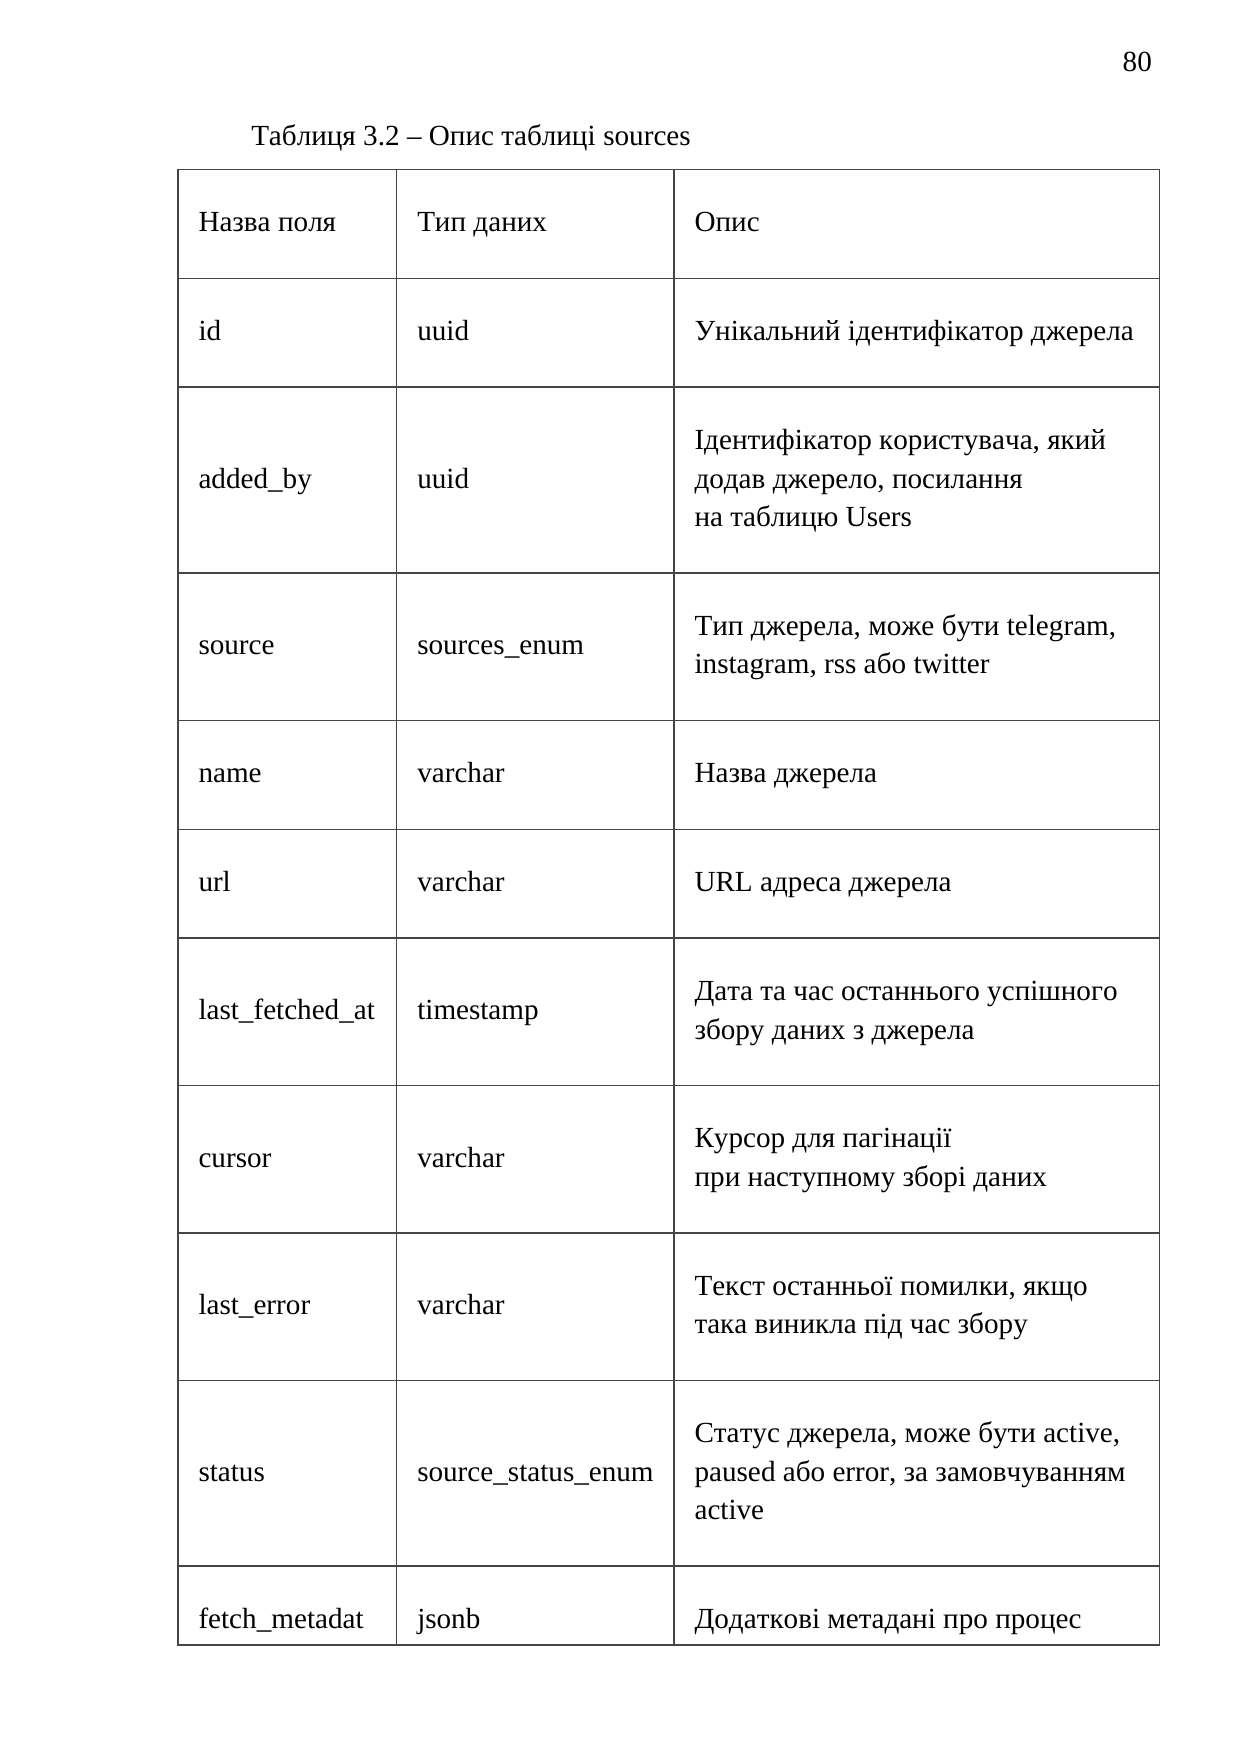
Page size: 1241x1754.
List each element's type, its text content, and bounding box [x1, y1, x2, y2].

table_cell Статус джерела, може бути active, paused або error, за замовчуванням active [675, 1381, 1159, 1565]
table_cell Курсор для пагінації при наступному зборі даних [675, 1086, 1159, 1232]
table_cell Дата та час останнього успішного збору даних з джерела [675, 939, 1159, 1085]
table_cell varchar [397, 1086, 673, 1232]
table_cell timestamp [397, 939, 673, 1085]
table_cell varchar [397, 1234, 673, 1379]
table_cell url [179, 830, 396, 937]
table_cell URL адреса джерела [675, 830, 1159, 937]
table_cell Назва джерела [675, 721, 1159, 828]
table_cell source [179, 574, 396, 719]
table_cell uuid [397, 279, 673, 386]
table_cell cursor [179, 1086, 396, 1232]
table_cell Ідентифікатор користувача, який додав джерело, посилання на таблицю Users [675, 388, 1159, 572]
table_cell Тип джерела, може бути telegram, instagram, rss або twitter [675, 574, 1159, 719]
table_cell uuid [397, 388, 673, 572]
table_header Тип даних [397, 170, 673, 277]
text Таблиця 3.2 – Опис таблиці sources [177, 118, 1152, 152]
table_cell sources_enum [397, 574, 673, 719]
table_cell last_error [179, 1234, 396, 1379]
table_cell id [179, 279, 396, 386]
table_cell Унікальний ідентифікатор джерела [675, 279, 1159, 386]
table_cell jsonb [397, 1567, 673, 1644]
table_cell varchar [397, 721, 673, 828]
table_cell last_fetched_at [179, 939, 396, 1085]
table_header Опис [675, 170, 1159, 277]
table_cell Текст останньої помилки, якщо така виникла під час збору [675, 1234, 1159, 1379]
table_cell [675, 1567, 1159, 1644]
table_cell name [179, 721, 396, 828]
table_cell fetch_metadata [179, 1567, 396, 1644]
table_cell added_by [179, 388, 396, 572]
table_cell source_status_enum [397, 1381, 673, 1565]
table_header Назва поля [179, 170, 396, 277]
table_cell varchar [397, 830, 673, 937]
table_cell status [179, 1381, 396, 1565]
